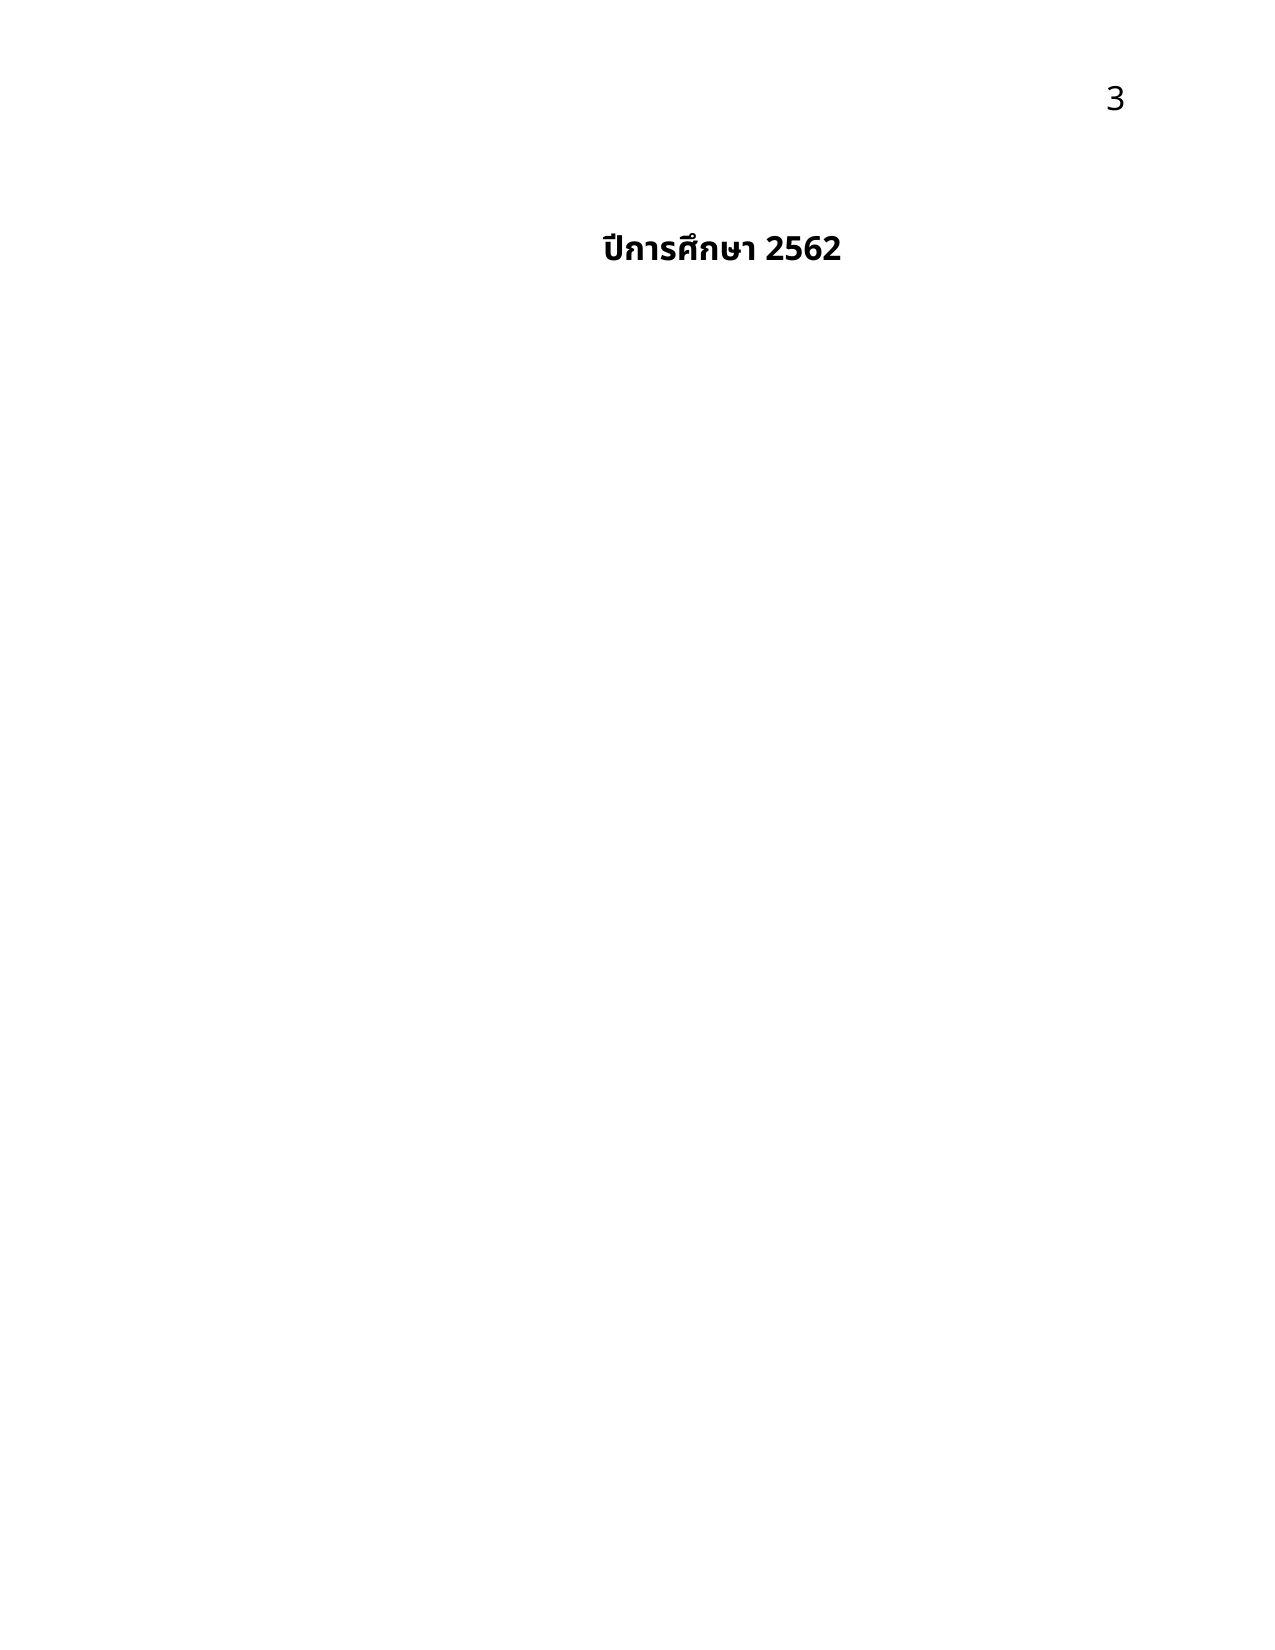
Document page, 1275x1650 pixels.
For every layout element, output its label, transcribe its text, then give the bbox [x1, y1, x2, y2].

text ปีการศึกษา 2562 [225, 225, 1125, 276]
